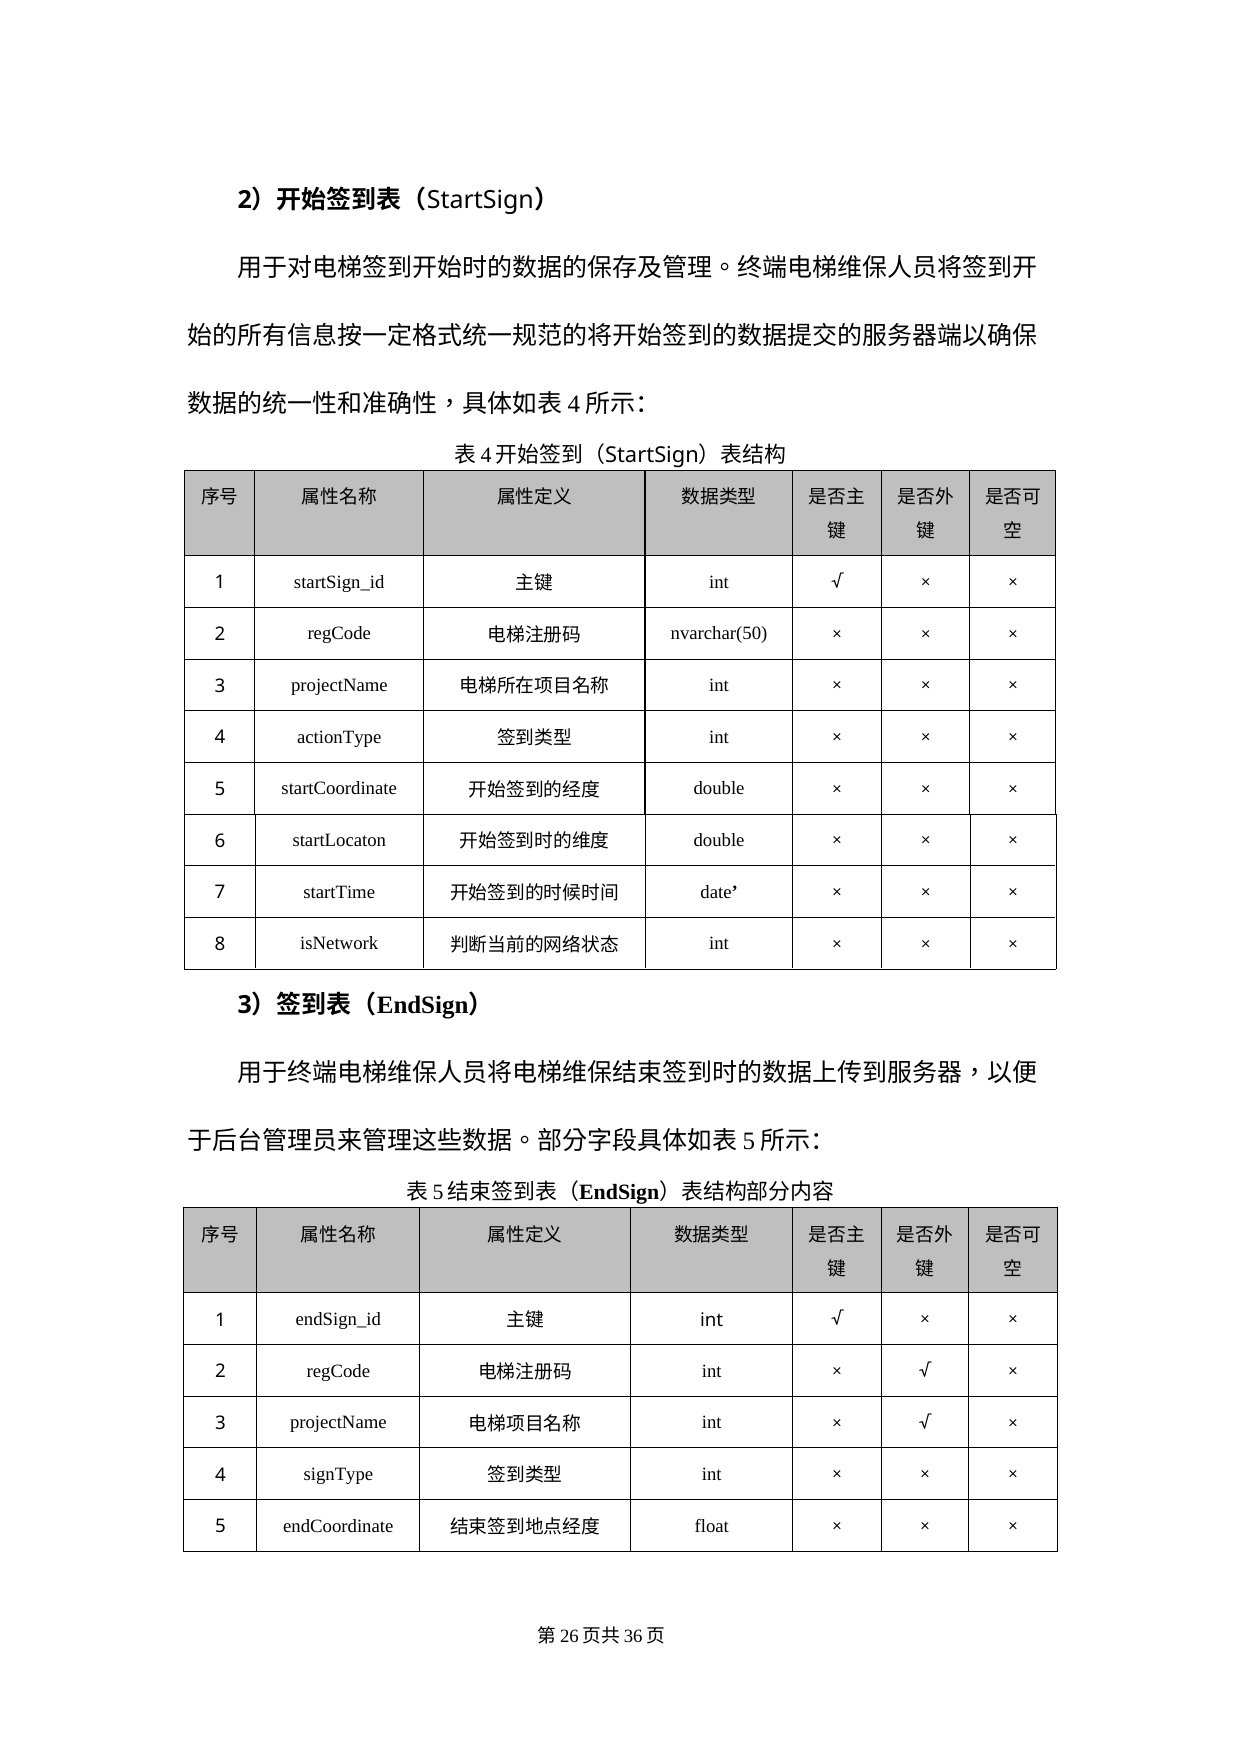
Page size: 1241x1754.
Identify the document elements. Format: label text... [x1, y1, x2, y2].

table_cell 开始签到的经度 [424, 763, 644, 813]
text 表4开始签到（StartSign）表结构 [187, 436, 1053, 469]
table_cell startSign_id [255, 556, 423, 607]
table_header 属性名称 [257, 1208, 419, 1292]
table_cell 主键 [420, 1293, 630, 1344]
table_cell int [646, 918, 792, 968]
text 用于对电梯签到开始时的数据的保存及管理。终端电梯维保人员将签到开始的所有信息按一定格式统一规范的将开始签到的数据提交的服务器端以确保数据的统一性和准确性，具体如表4所示： [187, 232, 1053, 436]
table_header 是否外键 [882, 471, 969, 555]
table_cell signType [257, 1448, 419, 1499]
text 3）签到表（EndSign） [187, 970, 1053, 1037]
table_cell double [646, 763, 792, 813]
table_cell isNetwork [256, 918, 423, 968]
table_cell × [970, 660, 1055, 710]
table_cell 7 [185, 866, 255, 917]
table_cell 电梯注册码 [420, 1345, 630, 1396]
table_cell × [969, 1345, 1057, 1396]
table_cell × [882, 815, 970, 865]
table_cell startLocaton [256, 815, 423, 865]
table_cell × [882, 608, 969, 658]
text 表5结束签到表（EndSign）表结构部分内容 [187, 1173, 1053, 1207]
table_header 属性定义 [424, 471, 644, 555]
table_cell × [793, 918, 881, 968]
table_cell int [631, 1448, 792, 1499]
table_cell × [793, 711, 881, 762]
table_cell × [793, 1448, 881, 1499]
table_cell int [631, 1397, 792, 1447]
table_cell × [793, 660, 881, 710]
table_cell × [970, 711, 1055, 762]
table_cell × [882, 1448, 968, 1499]
table_cell × [971, 917, 1056, 968]
table_cell 2 [184, 1345, 256, 1396]
table_cell × [793, 1397, 881, 1447]
table_cell nvarchar(50) [646, 608, 792, 658]
table_cell 电梯所在项目名称 [424, 660, 644, 710]
table_cell 结束签到地点经度 [420, 1500, 630, 1551]
table_header 数据类型 [631, 1208, 792, 1292]
table_cell 3 [184, 1397, 256, 1447]
table_cell × [970, 763, 1055, 813]
table_cell double [646, 815, 792, 865]
table_cell date’ [646, 866, 792, 917]
table_cell √ [793, 556, 881, 607]
table_cell 1 [184, 1293, 256, 1344]
table_cell × [971, 815, 1056, 865]
table_cell startCoordinate [255, 763, 423, 813]
table_cell float [631, 1500, 792, 1551]
table_header 是否主键 [793, 1208, 881, 1292]
table_cell regCode [255, 608, 423, 658]
table_cell 3 [185, 660, 254, 710]
table_cell × [882, 1293, 968, 1344]
table_cell × [882, 866, 970, 917]
table_cell × [970, 556, 1055, 607]
table_cell int [646, 556, 792, 607]
table_cell 签到类型 [424, 711, 644, 762]
table_cell × [793, 866, 881, 917]
table_cell regCode [257, 1345, 419, 1396]
table_cell 6 [185, 815, 255, 865]
table_cell √ [793, 1293, 881, 1344]
table_cell int [646, 711, 792, 762]
table_cell 1 [185, 556, 254, 607]
table_cell × [970, 608, 1055, 658]
table_cell 5 [185, 763, 254, 813]
table_cell projectName [255, 660, 423, 710]
table_cell 电梯项目名称 [420, 1397, 630, 1447]
table_cell √ [882, 1345, 968, 1396]
table_cell × [971, 865, 1056, 917]
table_cell × [793, 608, 881, 658]
table_cell × [882, 918, 970, 968]
table_cell startTime [256, 866, 423, 917]
table_cell actionType [255, 711, 423, 762]
table_header 是否可空 [969, 1208, 1057, 1292]
table_cell 主键 [424, 556, 644, 607]
table_cell int [631, 1293, 792, 1344]
table_cell 8 [185, 918, 255, 968]
table_cell × [882, 1500, 968, 1551]
table_header 是否可空 [970, 471, 1055, 555]
table_cell 开始签到时的维度 [424, 815, 645, 865]
table_cell × [793, 815, 881, 865]
table_cell × [969, 1397, 1057, 1447]
text 2）开始签到表（StartSign） [187, 164, 1053, 232]
table_cell × [793, 1345, 881, 1396]
table_header 数据类型 [646, 471, 792, 555]
table_header 序号 [185, 471, 254, 555]
table_cell × [882, 660, 969, 710]
table_cell × [969, 1293, 1057, 1344]
table_cell projectName [257, 1397, 419, 1447]
table_header 属性名称 [255, 471, 423, 555]
table_cell × [882, 763, 969, 813]
table_cell 4 [185, 711, 254, 762]
table_header 序号 [184, 1208, 256, 1292]
table_cell × [793, 763, 881, 813]
table_cell 签到类型 [420, 1448, 630, 1499]
table_cell √ [882, 1397, 968, 1447]
text 用于终端电梯维保人员将电梯维保结束签到时的数据上传到服务器，以便于后台管理员来管理这些数据。部分字段具体如表5所示： [187, 1037, 1053, 1173]
table_cell 电梯注册码 [424, 608, 644, 658]
table_cell 4 [184, 1448, 256, 1499]
table_cell int [631, 1345, 792, 1396]
table_header 是否主键 [793, 471, 881, 555]
table_cell × [882, 556, 969, 607]
table_cell 判断当前的网络状态 [424, 918, 645, 968]
table_header 属性定义 [420, 1208, 630, 1292]
table_cell × [969, 1500, 1057, 1551]
table_cell 开始签到的时候时间 [424, 866, 645, 917]
table_cell 2 [185, 608, 254, 658]
table_cell int [646, 660, 792, 710]
table_cell × [969, 1448, 1057, 1499]
table_cell 5 [184, 1500, 256, 1551]
table_cell endSign_id [257, 1293, 419, 1344]
table_header 是否外键 [882, 1208, 968, 1292]
table_cell endCoordinate [257, 1500, 419, 1551]
table_cell × [882, 711, 969, 762]
table_cell × [793, 1500, 881, 1551]
